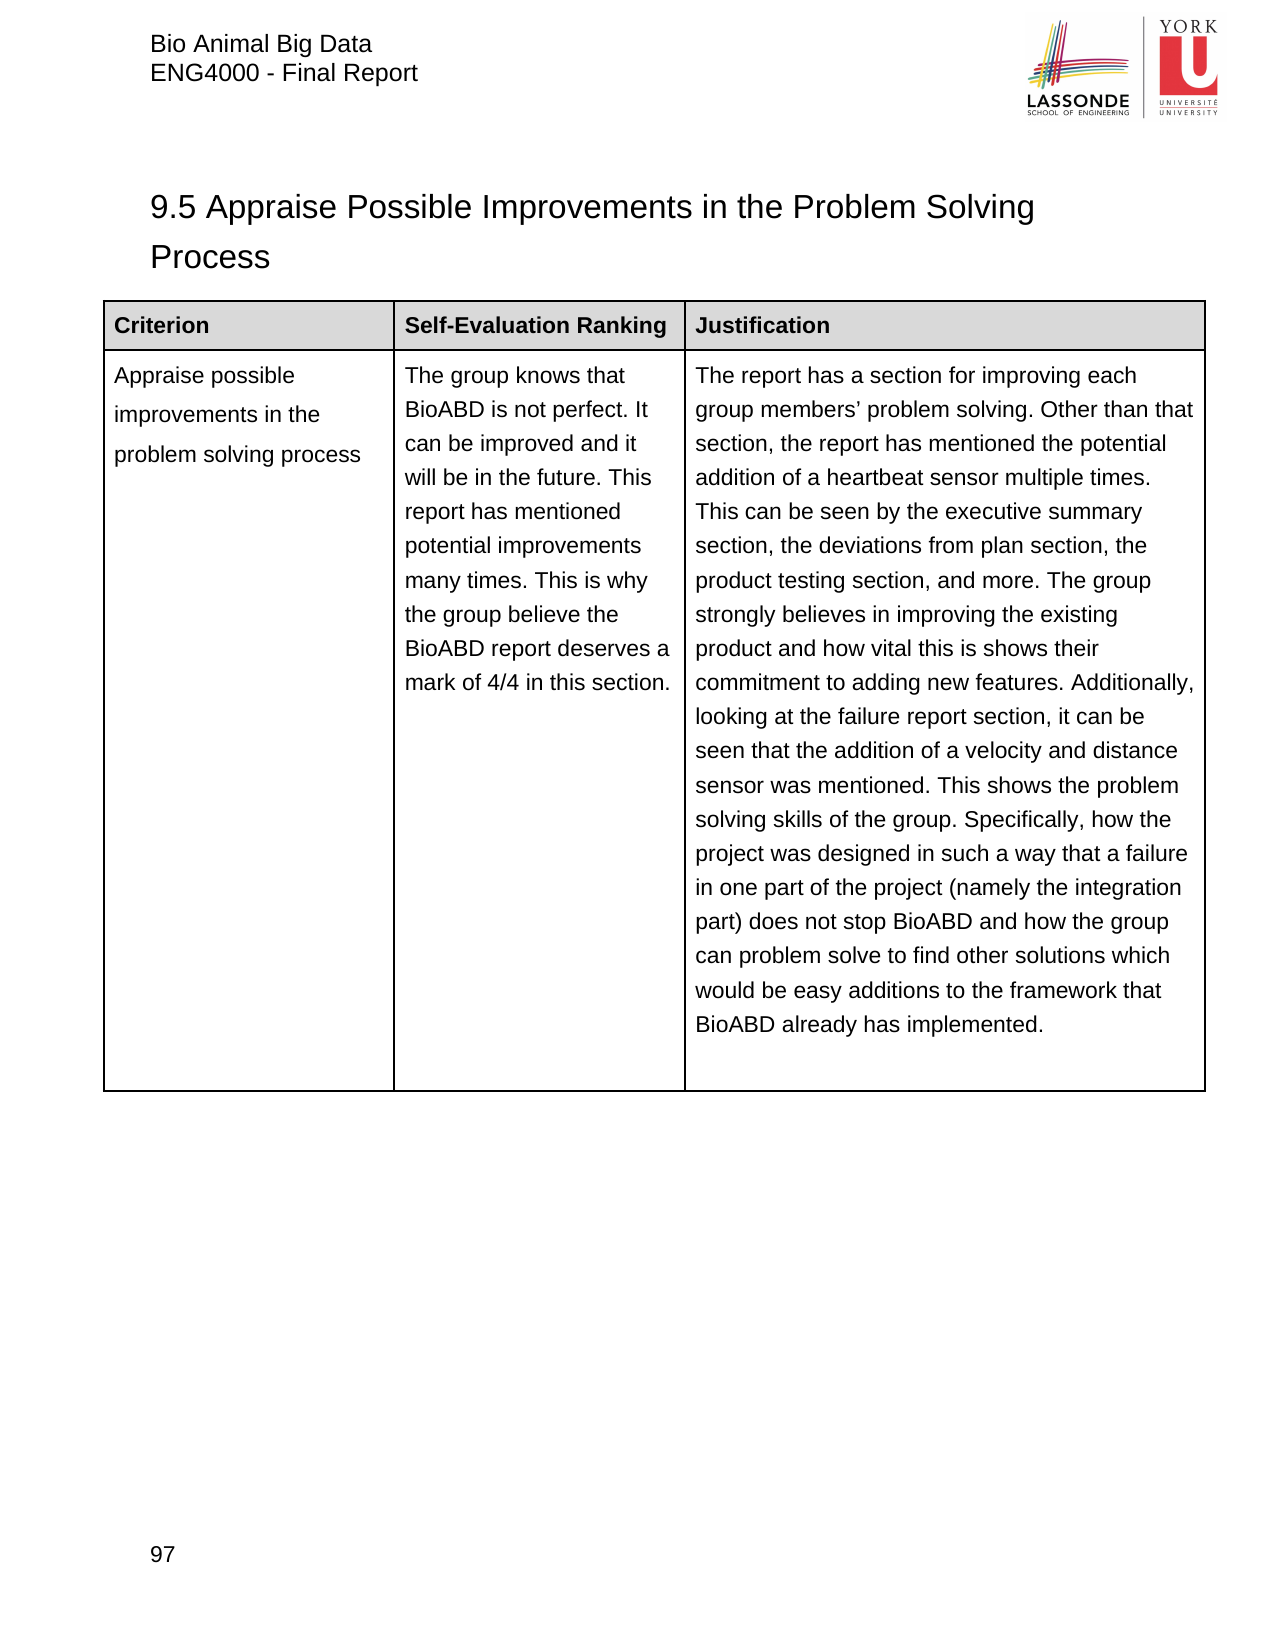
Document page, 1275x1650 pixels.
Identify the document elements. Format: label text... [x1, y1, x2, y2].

table_header Justification [686, 302, 1204, 349]
picture [1025, 12, 1228, 122]
table_header Self-Evaluation Ranking [395, 302, 684, 349]
table_cell The group knows that BioABD is not perfect. It can be improved and it will be in the future. This report has mentioned potential improvements many times. This is why the group believe the BioABD report deserves a mark of 4/4 in this section. [395, 351, 684, 1089]
table_cell The report has a section for improving each group members’ problem solving. Other than that section, the report has mentioned the potential addition of a heartbeat sensor multiple times. This can be seen by the executive summary section, the deviations from plan section, the product testing section, and more. The group strongly believes in improving the existing product and how vital this is shows their commitment to adding new features. Additionally, looking at the failure report section, it can be seen that the addition of a velocity and distance sensor was mentioned. This shows the problem solving skills of the group. Specifically, how the project was designed in such a way that a failure in one part of the project (namely the integration part) does not stop BioABD and how the group can problem solve to find other solutions which would be easy additions to the framework that BioABD already has implemented. [686, 351, 1204, 1089]
subtitle 9.5 Appraise Possible Improvements in the Problem Solving Process [150, 187, 1125, 276]
table_cell Appraise possible improvements in the problem solving process [105, 351, 393, 1089]
table_header Criterion [105, 302, 393, 349]
